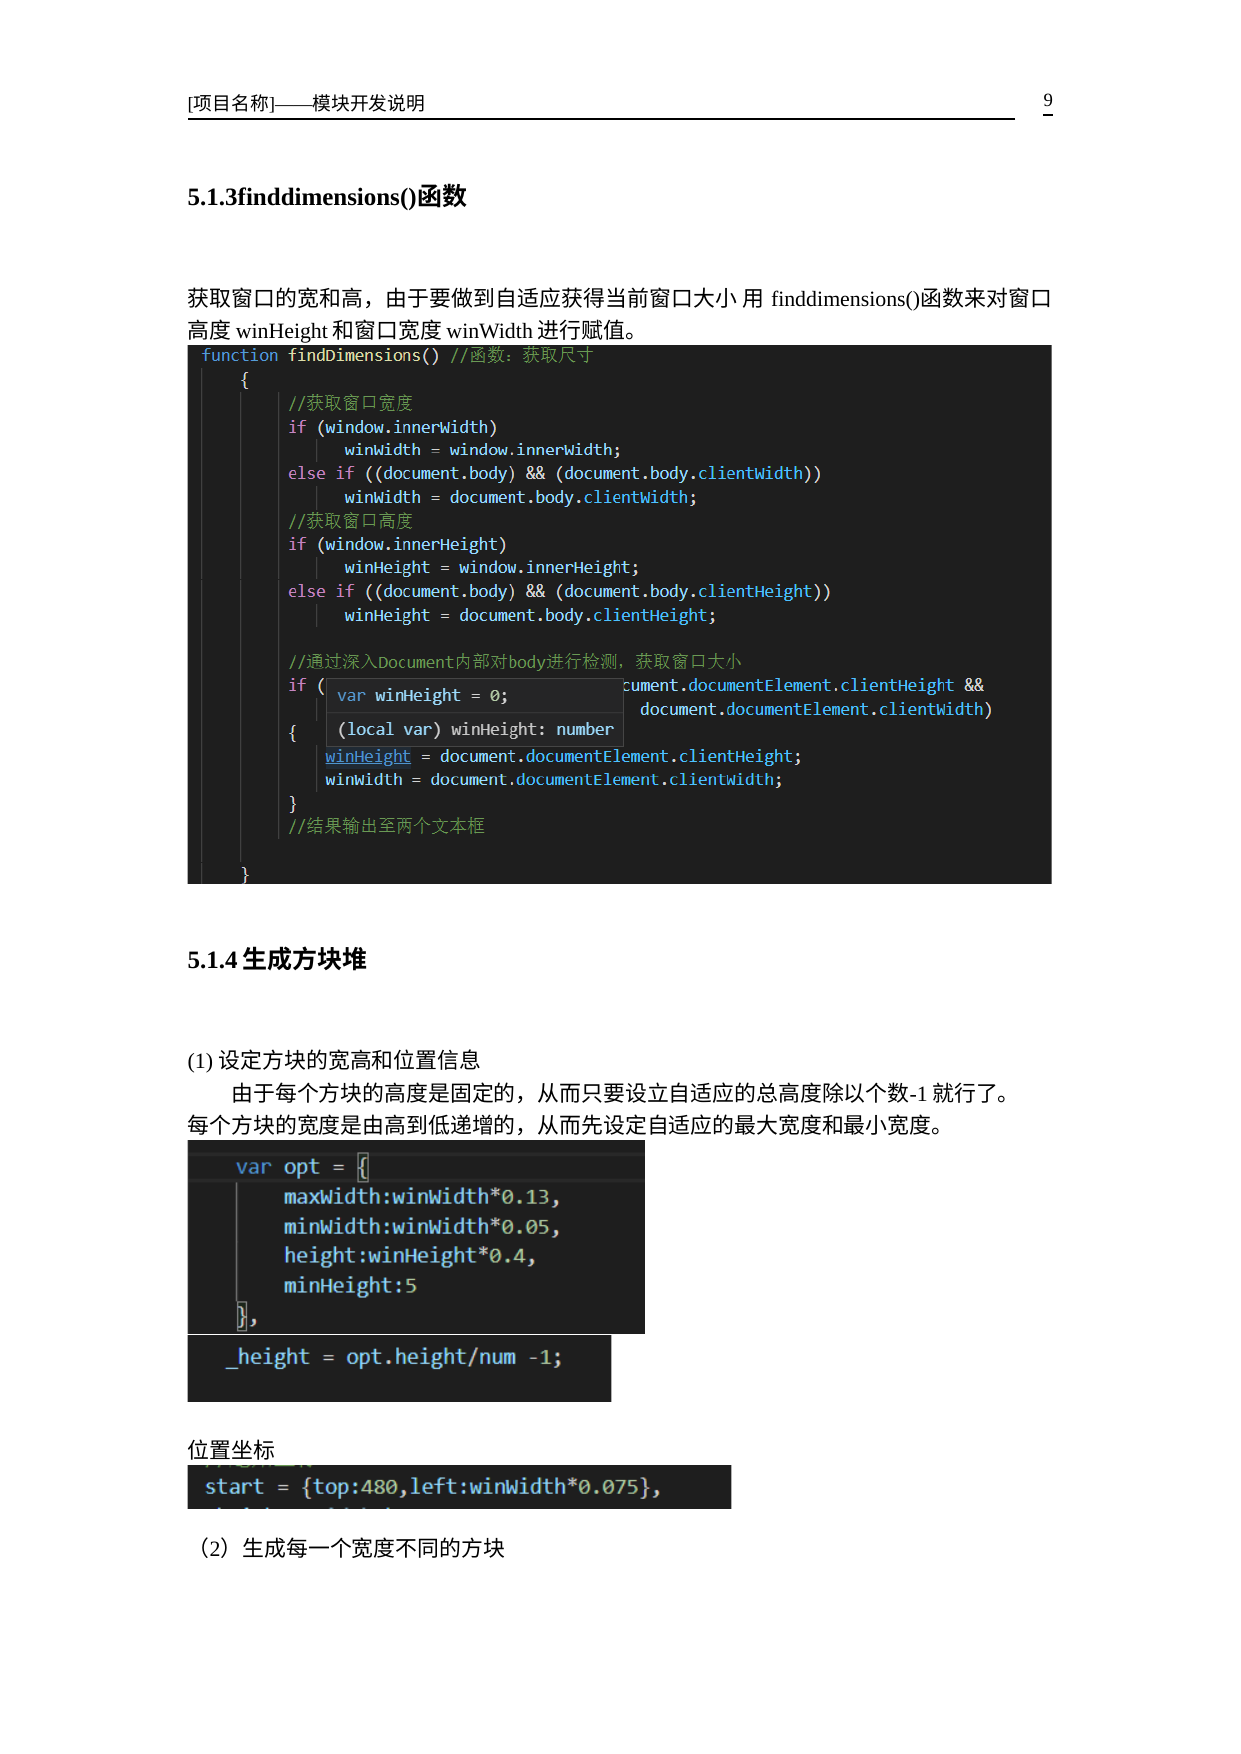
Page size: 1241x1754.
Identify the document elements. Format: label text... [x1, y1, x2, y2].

list （2）生成每一个宽度不同的方块 [187, 1530, 1053, 1563]
list 获取窗口的宽和高，由于要做到自适应获得当前窗口大小 用finddimensions()函数来对窗口高度winHeight和窗口宽度winWidth进行赋值。 [187, 280, 1053, 345]
picture [187, 1335, 612, 1402]
picture [187, 345, 1052, 884]
subtitle 5.1.3finddimensions()函数 [187, 162, 1053, 227]
list 由于每个方块的高度是固定的，从而只要设立自适应的总高度除以个数-1就行了。 [187, 1075, 1053, 1108]
picture [187, 1140, 645, 1334]
subtitle 5.1.4生成方块堆 [187, 925, 1053, 990]
picture [187, 1465, 732, 1509]
list 位置坐标 [187, 1433, 1053, 1465]
list 每个方块的宽度是由高到低递增的，从而先设定自适应的最大宽度和最小宽度。 [187, 1108, 1053, 1140]
list (1) 设定方块的宽高和位置信息 [187, 1043, 1053, 1075]
